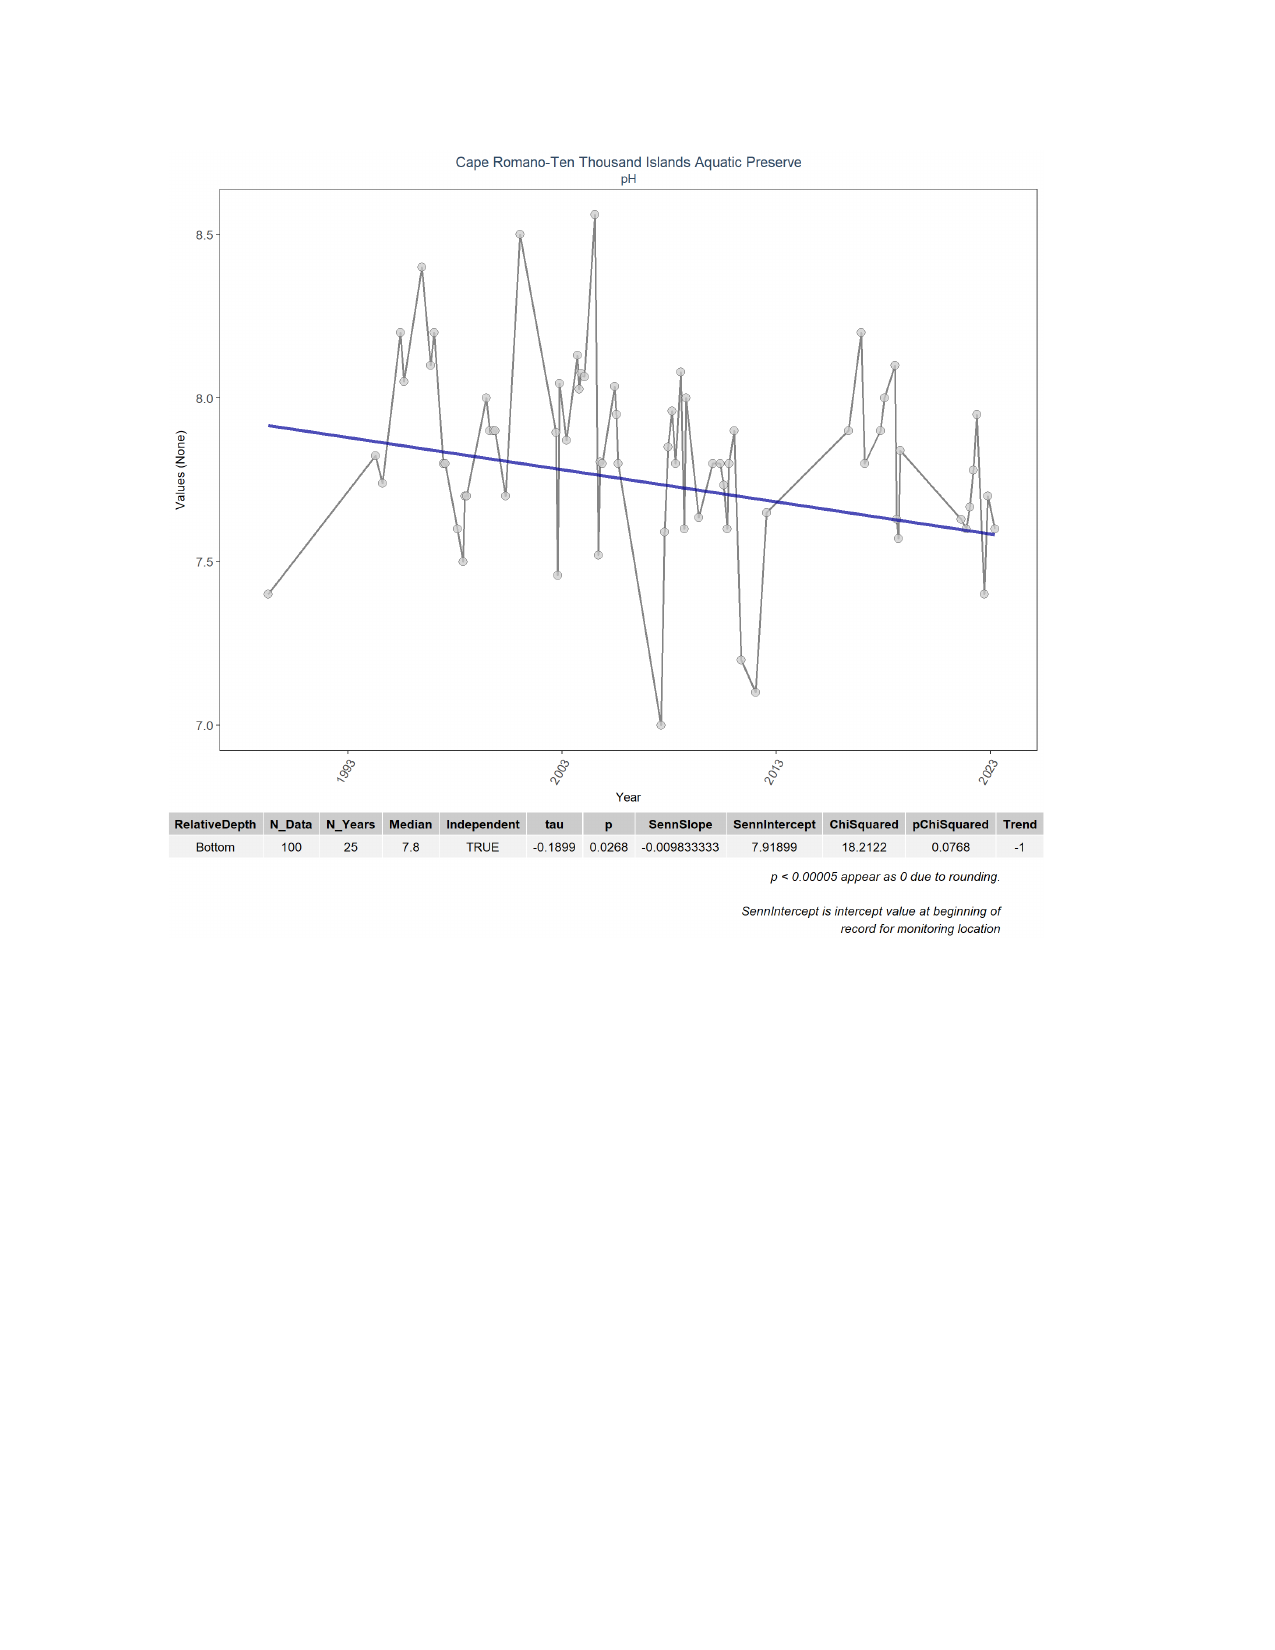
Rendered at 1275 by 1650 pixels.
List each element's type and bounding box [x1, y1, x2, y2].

picture [168, 150, 1044, 938]
